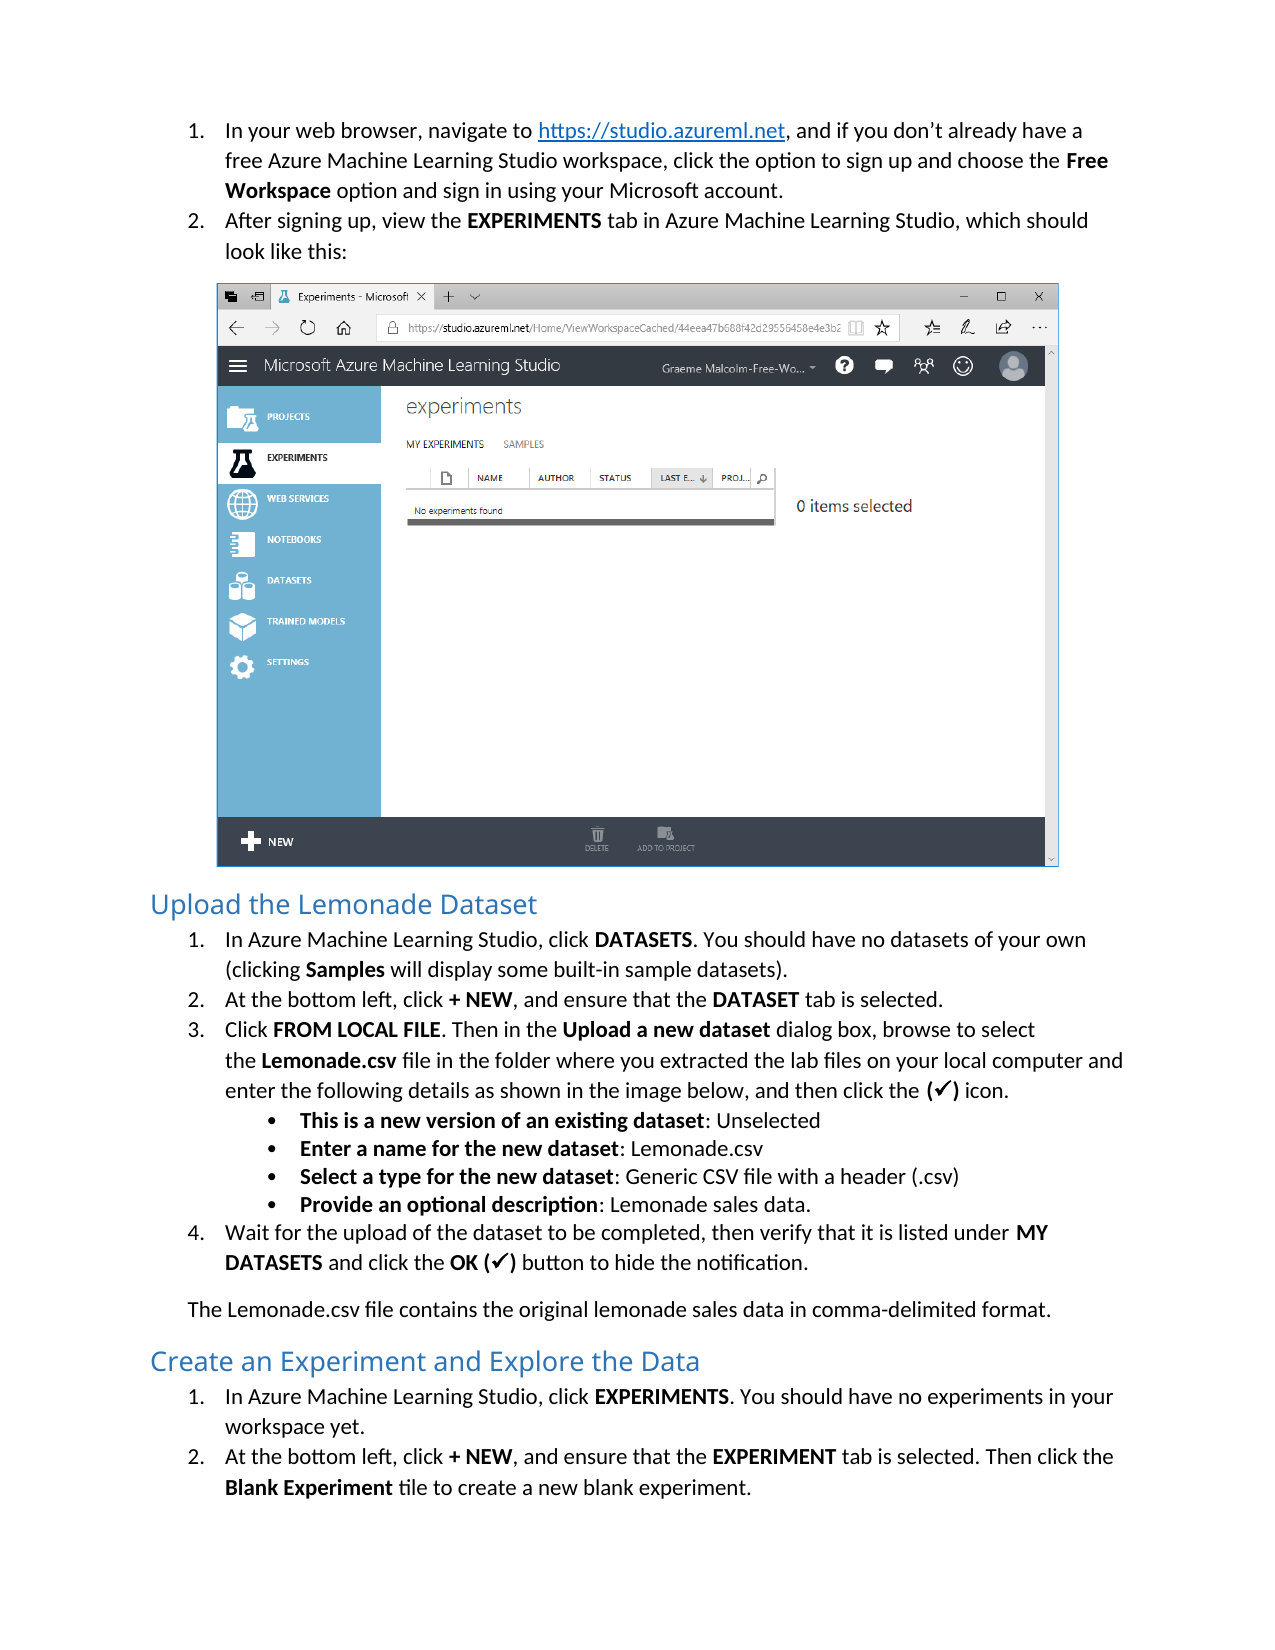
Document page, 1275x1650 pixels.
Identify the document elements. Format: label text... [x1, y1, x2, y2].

subtitle Create an Experiment and Explore the Data [150, 1342, 1125, 1379]
list In your web browser, navigate to https://studio.azureml.net, and if you don’t already have a free Azure Machine Learning Studio workspace, click the option to sign up and choose the Free Workspace option and sign in using your Microsoft account. [187, 116, 1125, 204]
list Enter a name for the new dataset: Lemonade.csv [268, 1134, 1125, 1162]
picture [216, 283, 1059, 867]
list At the bottom left, click + NEW, and ensure that the DATASET tab is selected. [187, 985, 1125, 1013]
subtitle Upload the Lemonade Dataset [150, 885, 1125, 922]
list Provide an optional description: Lemonade sales data. [268, 1190, 1125, 1218]
list In Azure Machine Learning Studio, click EXPERIMENTS. You should have no experiments in your workspace yet. [187, 1382, 1125, 1440]
list At the bottom left, click + NEW, and ensure that the EXPERIMENT tab is selected. Then click the Blank Experiment tile to create a new blank experiment. [187, 1442, 1125, 1501]
list Click FROM LOCAL FILE. Then in the Upload a new dataset dialog box, browse to select the Lemonade.csv file in the folder where you extracted the lab files on your local computer and enter the following details as shown in the image below, and then click the () icon. [187, 1016, 1125, 1104]
list This is a new version of an existing dataset: Unselected [268, 1106, 1125, 1134]
list Wait for the upload of the dataset to be completed, then verify that it is listed under MY DATASETS and click the OK () button to hide the notification. [187, 1218, 1125, 1276]
list Select a type for the new dataset: Generic CSV file with a header (.csv) [268, 1162, 1125, 1190]
text The Lemonade.csv file contains the original lemonade sales data in comma-delimited format. [187, 1295, 1125, 1323]
list After signing up, view the EXPERIMENTS tab in Azure Machine Learning Studio, which should look like this: [187, 207, 1125, 265]
list In Azure Machine Learning Studio, click DATASETS. You should have no datasets of your own (clicking Samples will display some built-in sample datasets). [187, 925, 1125, 983]
